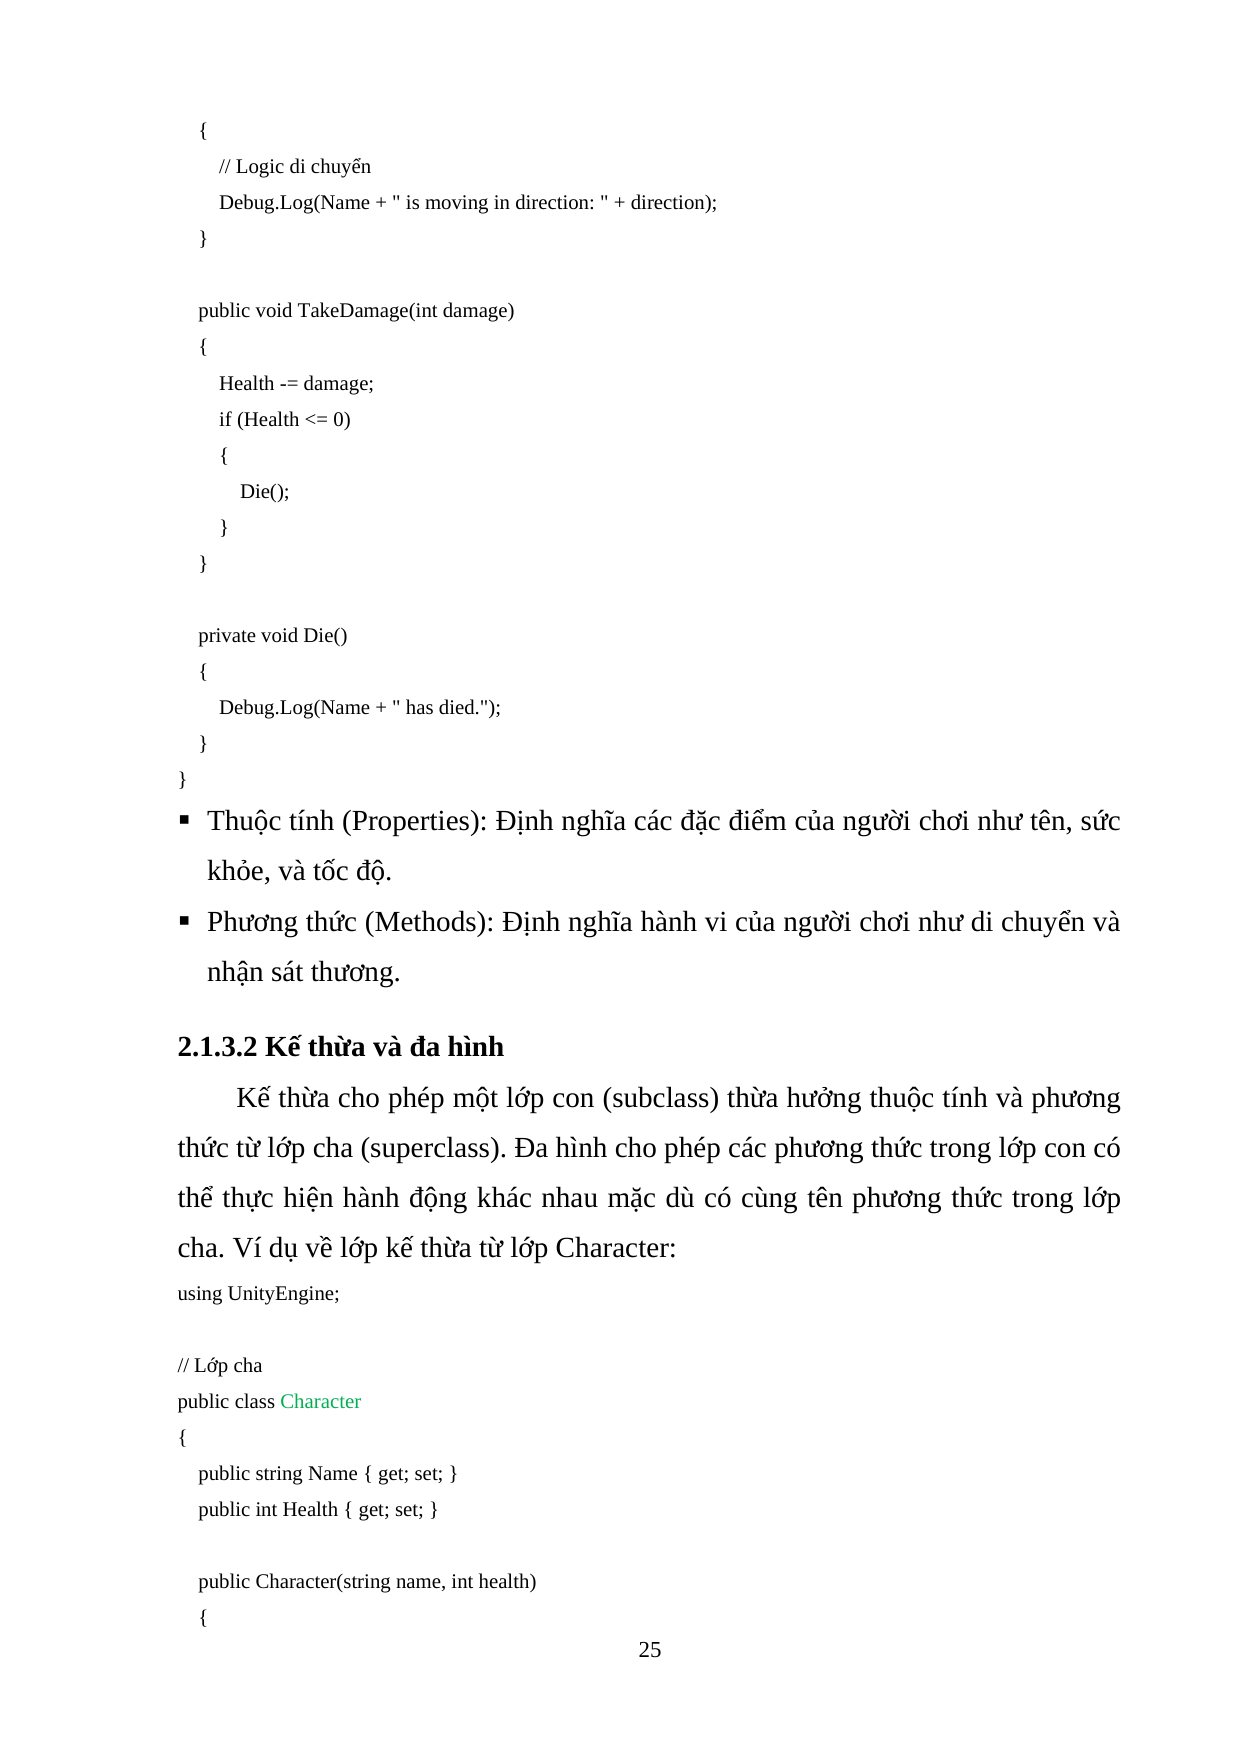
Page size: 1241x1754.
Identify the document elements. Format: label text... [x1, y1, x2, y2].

text Kế thừa cho phép một lớp con (subclass) thừa hưởng thuộc tính và phương thức từ lớp cha (superclass). Đa hình cho phép các phương thức trong lớp con có thể thực hiện hành động khác nhau mặc dù có cùng tên phương thức trong lớp cha. Ví dụ về lớp kế thừa từ lớp Character: [177, 1080, 1122, 1264]
text } [177, 226, 1122, 250]
text { [177, 1605, 1122, 1629]
text Die(); [177, 478, 1122, 503]
list Phương thức (Methods): Định nghĩa hành vi của người chơi như di chuyển và nhận sát thương. [177, 904, 1122, 988]
text public void TakeDamage(int damage) [177, 298, 1122, 322]
text } [177, 731, 1122, 755]
text // Lớp cha [177, 1353, 1122, 1377]
text public class Character [177, 1389, 1122, 1413]
text using UnityEngine; [177, 1281, 1122, 1305]
text { [177, 442, 1122, 467]
text Debug.Log(Name + " is moving in direction: " + direction); [177, 190, 1122, 214]
text if (Health <= 0) [177, 406, 1122, 431]
text } [177, 767, 1122, 791]
text public Character(string name, int health) [177, 1569, 1122, 1593]
text public int Health { get; set; } [177, 1497, 1122, 1521]
text } [177, 514, 1122, 539]
text Health -= damage; [177, 370, 1122, 394]
text { [177, 659, 1122, 683]
text { [177, 334, 1122, 358]
text { [177, 1425, 1122, 1449]
text private void Die() [177, 623, 1122, 647]
text Debug.Log(Name + " has died."); [177, 695, 1122, 719]
text } [177, 551, 1122, 575]
text // Logic di chuyển [177, 154, 1122, 178]
text 2.1.3.2 Kế thừa và đa hình [177, 1029, 1122, 1063]
text { [177, 118, 1122, 142]
text public string Name { get; set; } [177, 1461, 1122, 1485]
list Thuộc tính (Properties): Định nghĩa các đặc điểm của người chơi như tên, sức khỏe, và tốc độ. [177, 803, 1122, 887]
